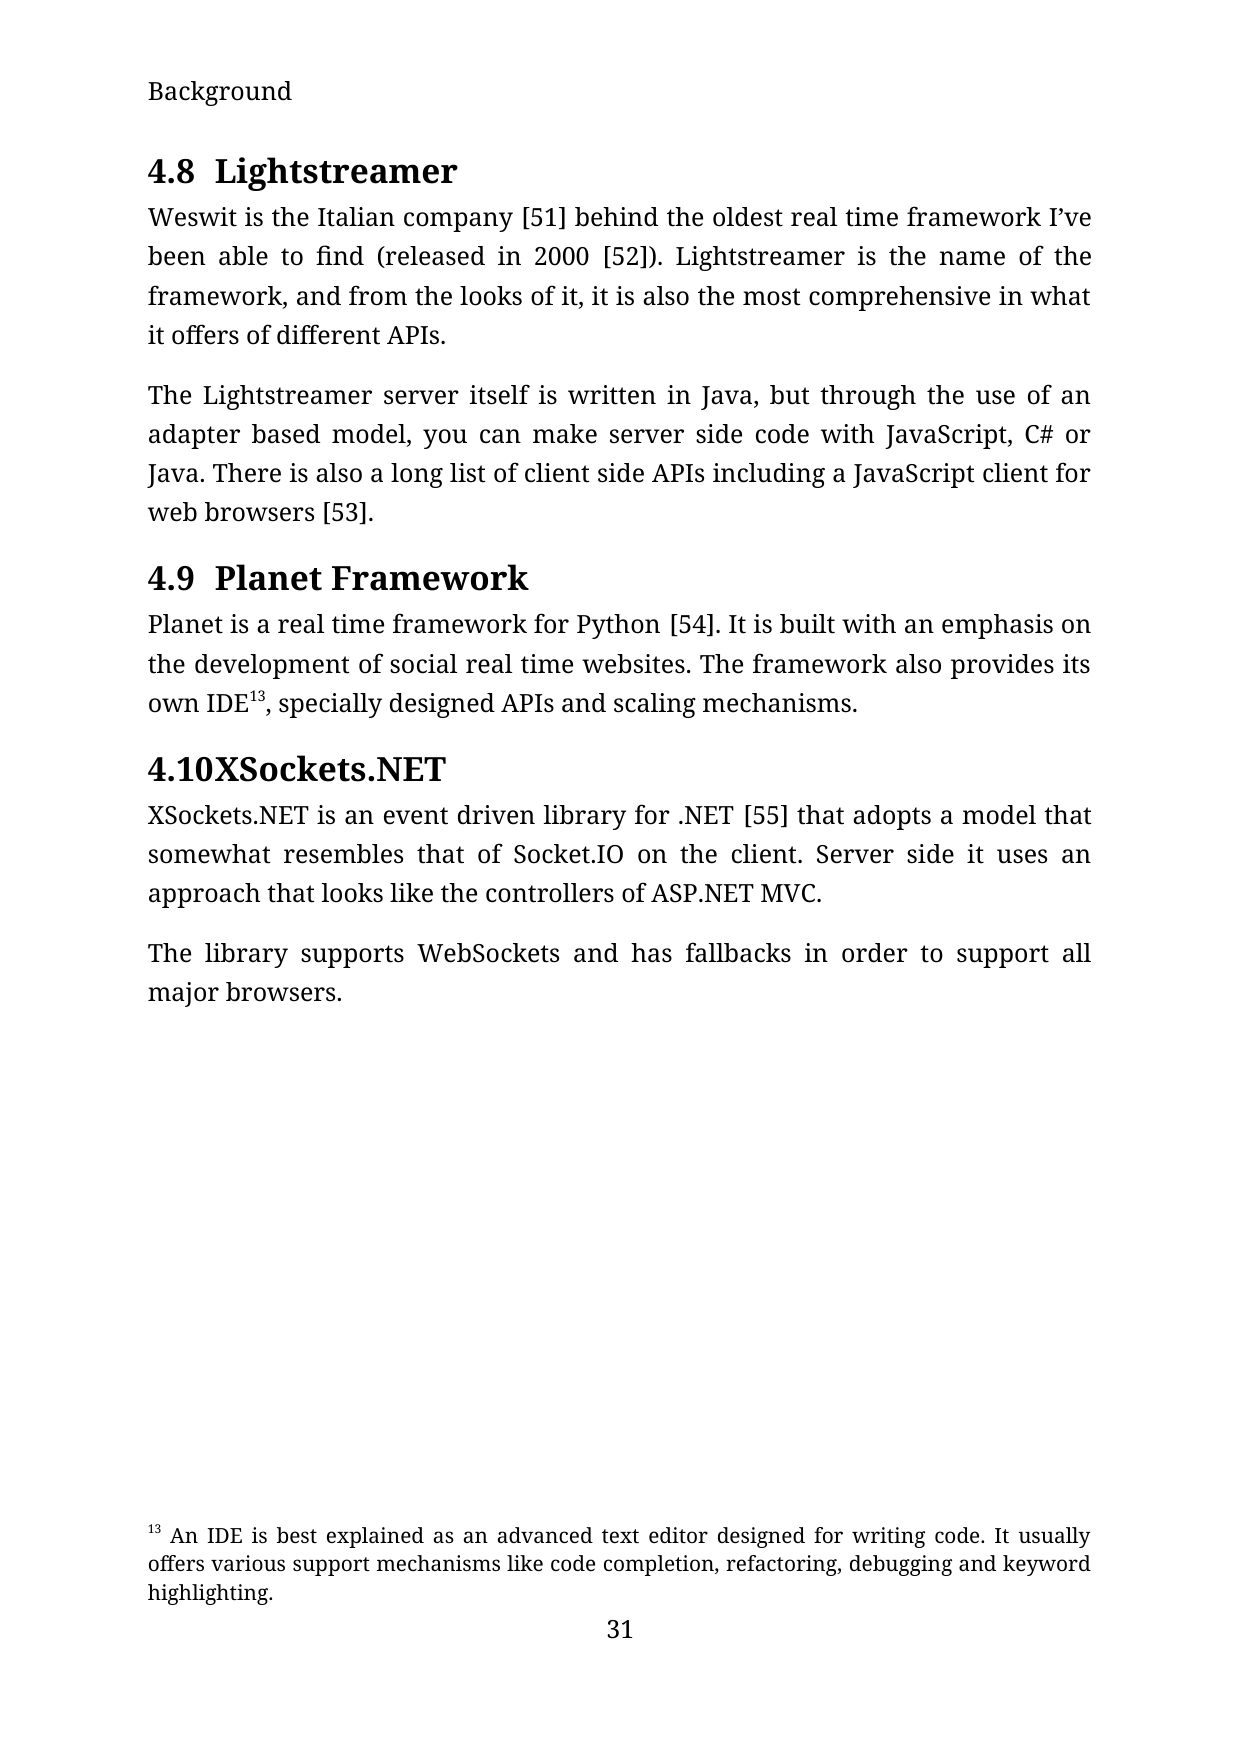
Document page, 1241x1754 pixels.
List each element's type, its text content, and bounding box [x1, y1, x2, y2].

text Planet is a real time framework for Python [54]. It is built with an emphasis on the development of social real time websites. The framework also provides its own IDE, specially designed APIs and scaling mechanisms. [148, 607, 1092, 719]
subtitle Planet Framework [148, 555, 1092, 600]
text The library supports WebSockets and has fallbacks in order to support all major browsers. [148, 936, 1092, 1009]
text Weswit is the Italian company [51] behind the oldest real time framework I’ve been able to find (released in 2000 [52]). Lightstreamer is the name of the framework, and from the looks of it, it is also the most comprehensive in what it offers of different APIs. [148, 200, 1092, 351]
subtitle XSockets.NET [148, 745, 1092, 791]
text The Lightstreamer server itself is written in Java, but through the use of an adapter based model, you can make server side code with JavaScript, C# or Java. There is also a long list of client side APIs including a JavaScript client for web browsers [53]. [148, 377, 1092, 529]
subtitle Lightstreamer [148, 148, 1092, 193]
text XSockets.NET is an event driven library for .NET [55] that adopts a model that somewhat resembles that of Socket.IO on the client. Server side it uses an approach that looks like the controllers of ASP.NET MVC. [148, 798, 1092, 910]
